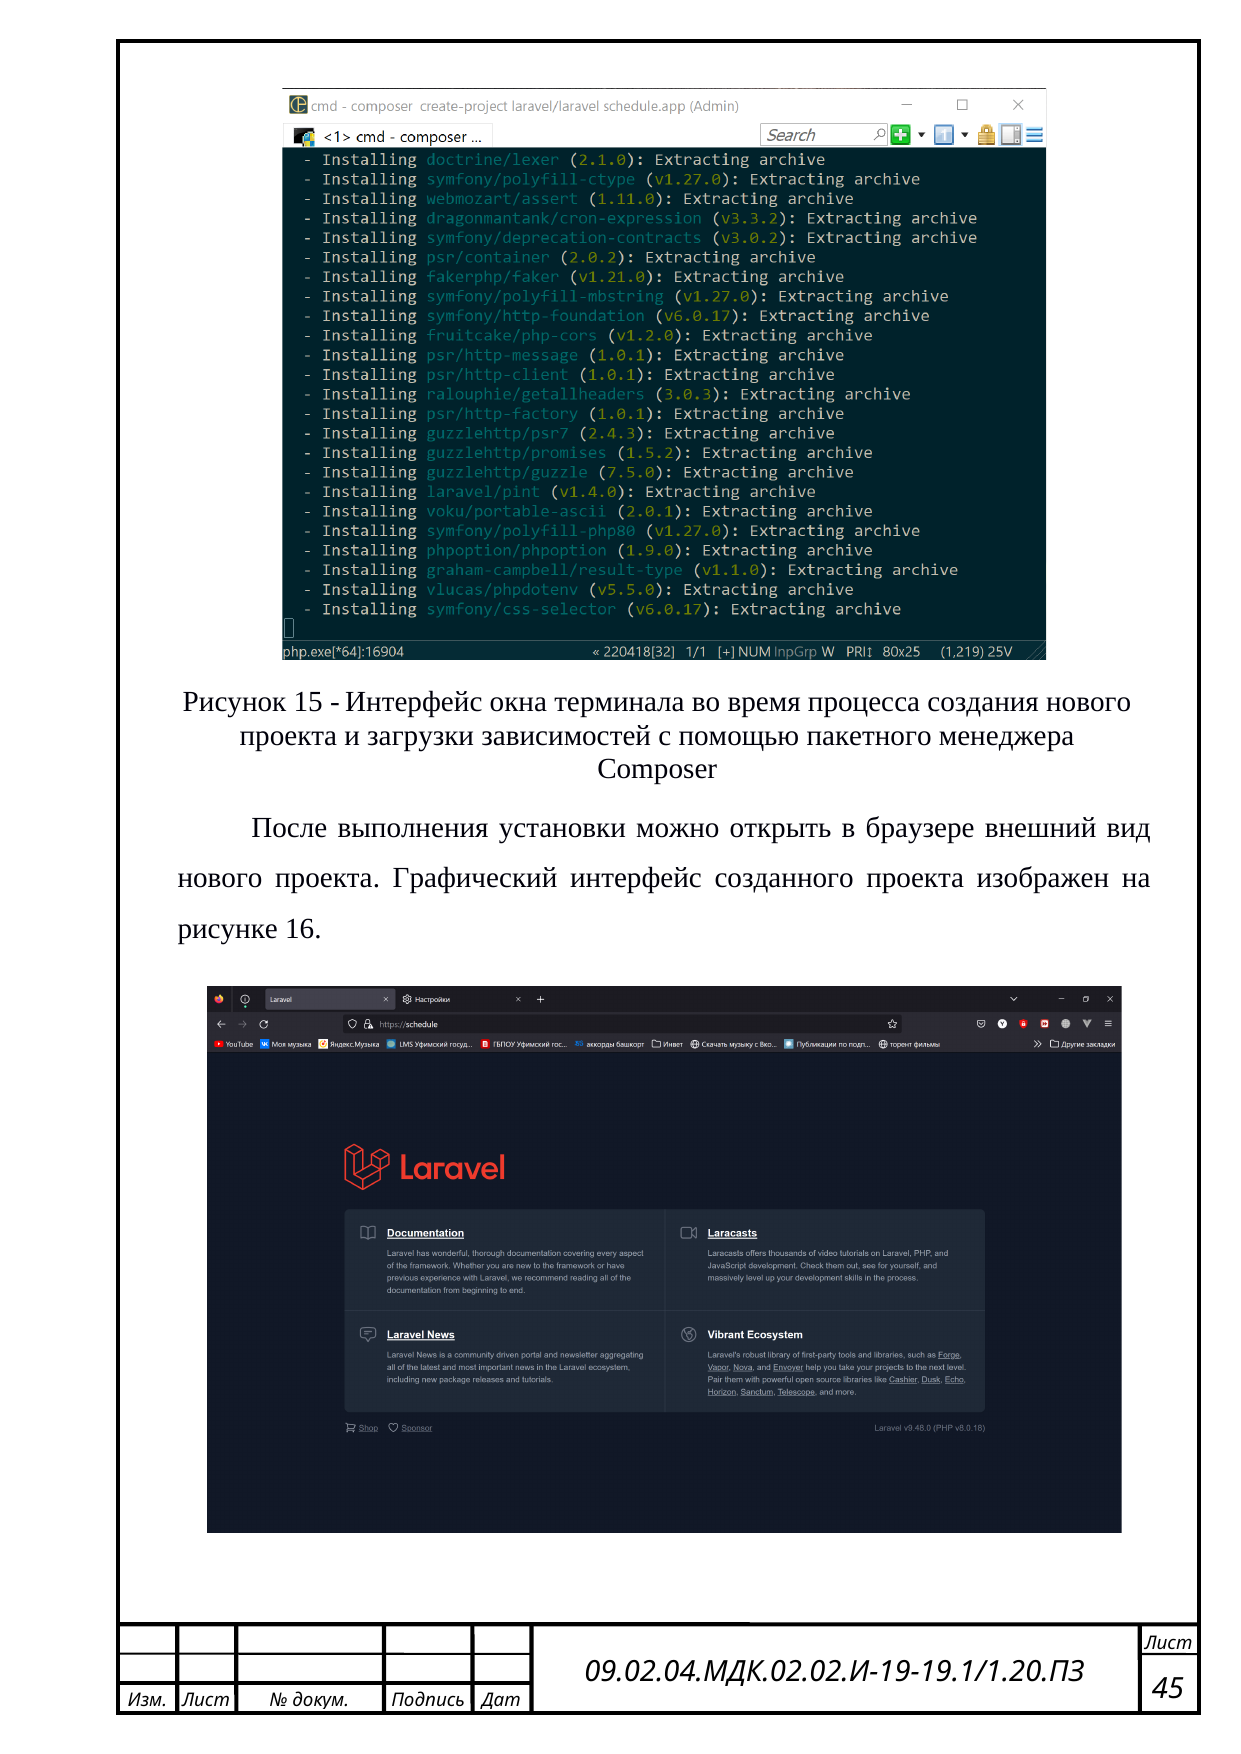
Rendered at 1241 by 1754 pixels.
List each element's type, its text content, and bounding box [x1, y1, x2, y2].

picture [207, 986, 1122, 1533]
text Интерфейс окна терминала во время процесса создания нового проекта и загрузки зависимостей с помощью пакетного менеджера Composer [177, 684, 1137, 785]
text После выполнения установки можно открыть в браузере внешний вид нового проекта. Графический интерфейс созданного проекта изображен на рисунке 16. [177, 810, 1152, 944]
picture [282, 88, 1047, 660]
